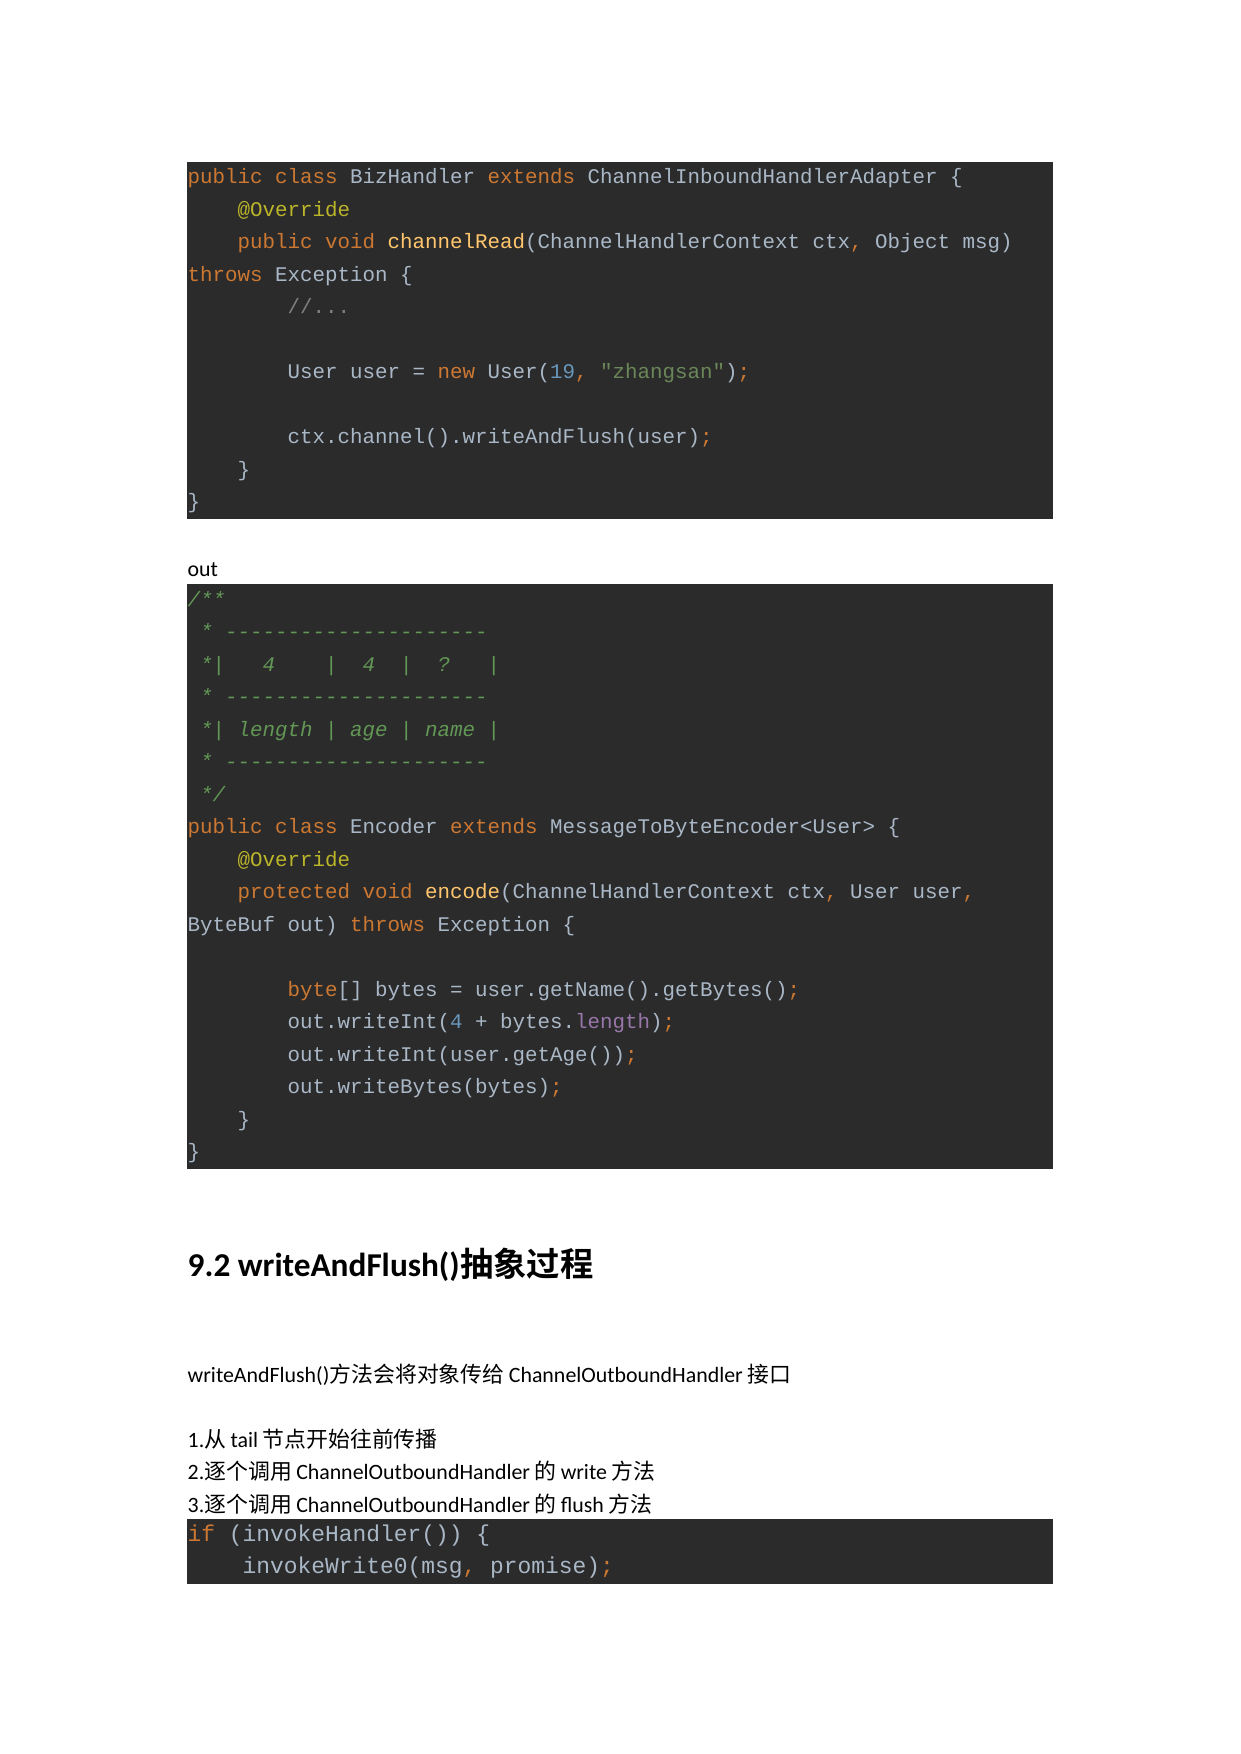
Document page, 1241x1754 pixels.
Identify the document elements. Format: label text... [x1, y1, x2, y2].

text 2.逐个调用ChannelOutboundHandler的write方法 [187, 1454, 1053, 1486]
text out [187, 552, 1053, 584]
text /** * --------------------- *| 4 | 4 | ? | * --------------------- *| length | age | name | * --------------------- */ public class Encoder extends MessageToByteEncoder<User> { @Override protected void encode(ChannelHandlerContext ctx, User user, ByteBuf out) throws Exception { byte[] bytes = user.getName().getBytes(); out.writeInt(4 + bytes.length); out.writeInt(user.getAge()); out.writeBytes(bytes); } } [187, 584, 1053, 1169]
text 1.从tail节点开始往前传播 [187, 1421, 1053, 1454]
text 3.逐个调用ChannelOutboundHandler的flush方法 [187, 1486, 1053, 1519]
text writeAndFlush()方法会将对象传给ChannelOutboundHandler接口 [187, 1356, 1053, 1389]
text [187, 1519, 1053, 1584]
subtitle 9.2 writeAndFlush()抽象过程 [187, 1229, 1053, 1294]
text public class BizHandler extends ChannelInboundHandlerAdapter { @Override public void channelRead(ChannelHandlerContext ctx, Object msg) throws Exception { //... User user = new User(19, "zhangsan"); ctx.channel().writeAndFlush(user); } } [187, 162, 1053, 519]
